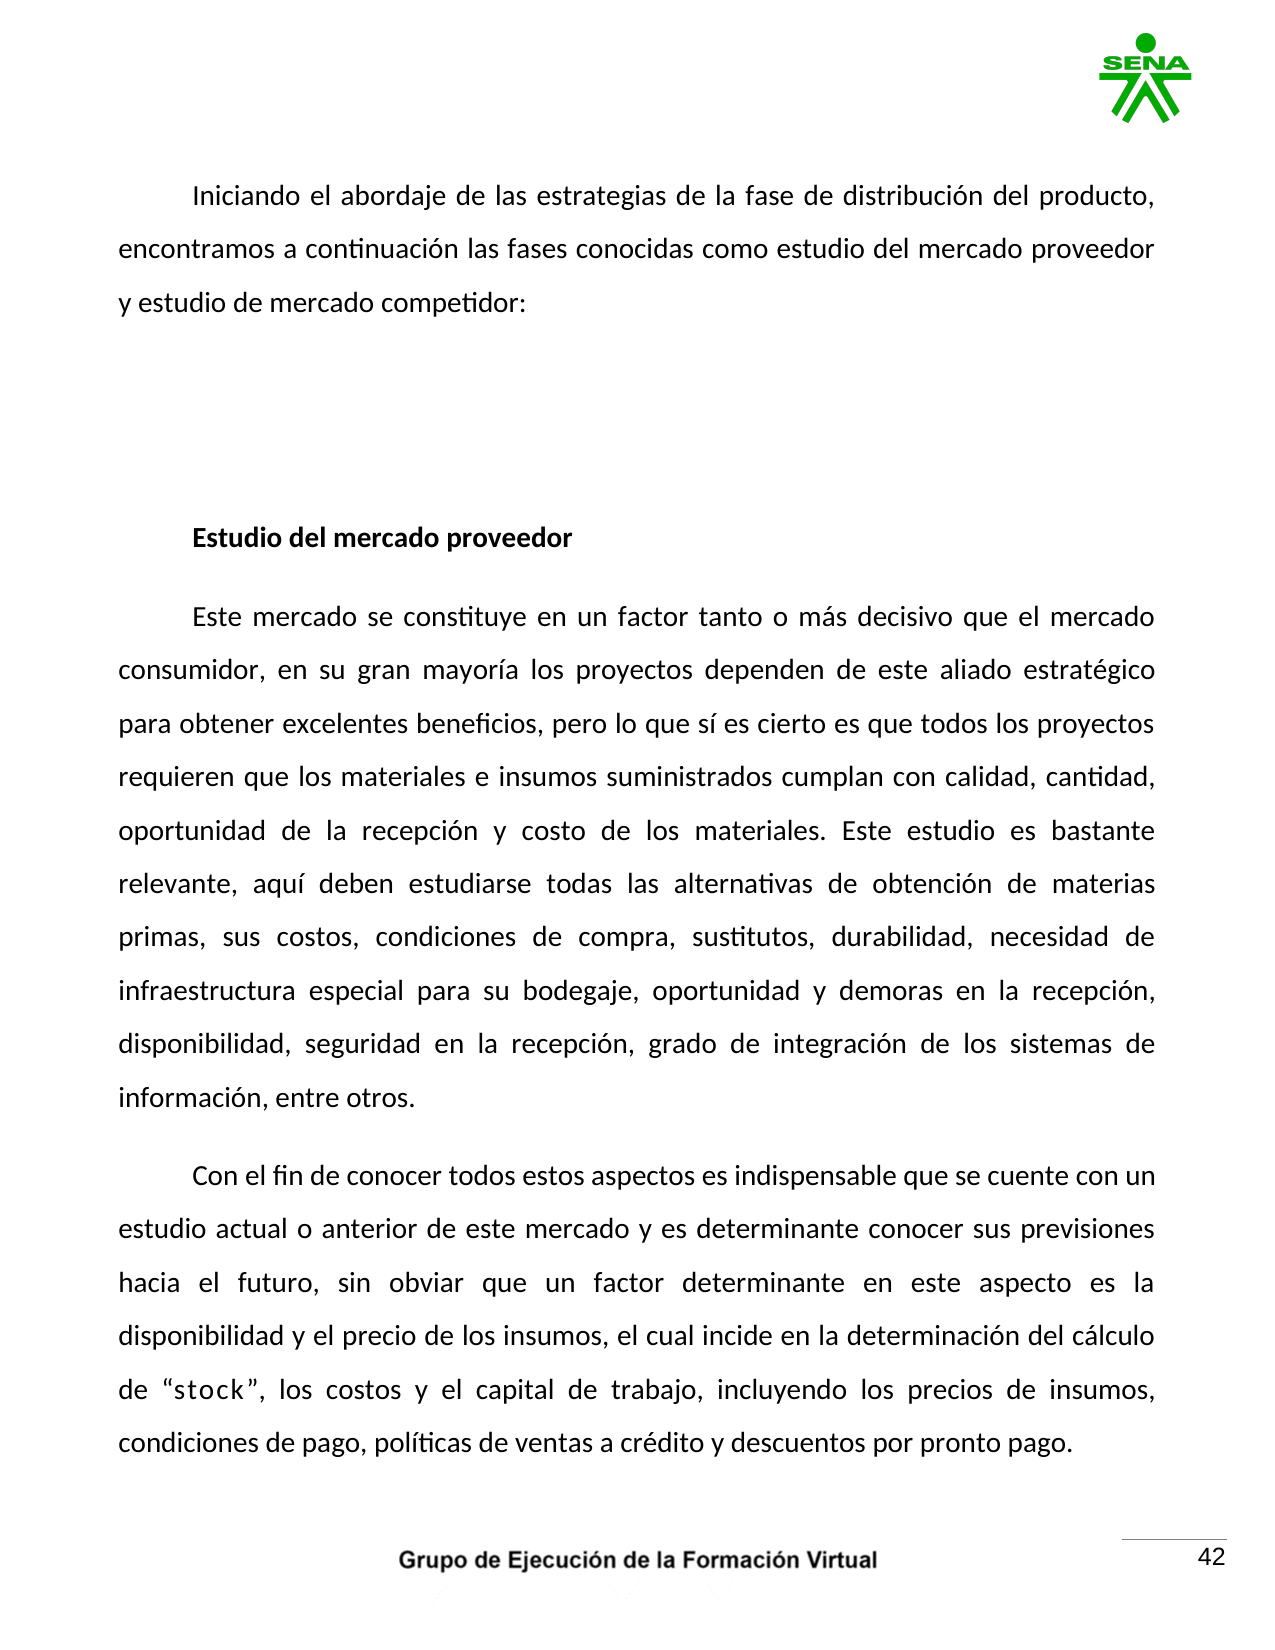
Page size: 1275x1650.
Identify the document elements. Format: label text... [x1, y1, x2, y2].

text Con el fin de conocer todos estos aspectos es indispensable que se cuente con un estudio actual o anterior de este mercado y es determinante conocer sus previsiones hacia el futuro, sin obviar que un factor determinante en este aspecto es la disponibilidad y el precio de los insumos, el cual incide en la determinación del cálculo de “stock”, los costos y el capital de trabajo, incluyendo los precios de insumos, condiciones de pago, políticas de ventas a crédito y descuentos por pronto pago. [118, 1157, 1157, 1460]
text Este mercado se constituye en un factor tanto o más decisivo que el mercado consumidor, en su gran mayoría los proyectos dependen de este aliado estratégico para obtener excelentes beneficios, pero lo que sí es cierto es que todos los proyectos requieren que los materiales e insumos suministrados cumplan con calidad, cantidad, oportunidad de la recepción y costo de los materiales. Este estudio es bastante relevante, aquí deben estudiarse todas las alternativas de obtención de materias primas, sus costos, condiciones de compra, sustitutos, durabilidad, necesidad de infraestructura especial para su bodegaje, oportunidad y demoras en la recepción, disponibilidad, seguridad en la recepción, grado de integración de los sistemas de información, entre otros. [118, 598, 1157, 1114]
text Estudio del mercado proveedor [118, 519, 1157, 555]
picture [0, 1500, 1275, 1611]
picture [1099, 33, 1192, 123]
text Iniciando el abordaje de las estrategias de la fase de distribución del producto, encontramos a continuación las fases conocidas como estudio del mercado proveedor y estudio de mercado competidor: [118, 177, 1157, 320]
